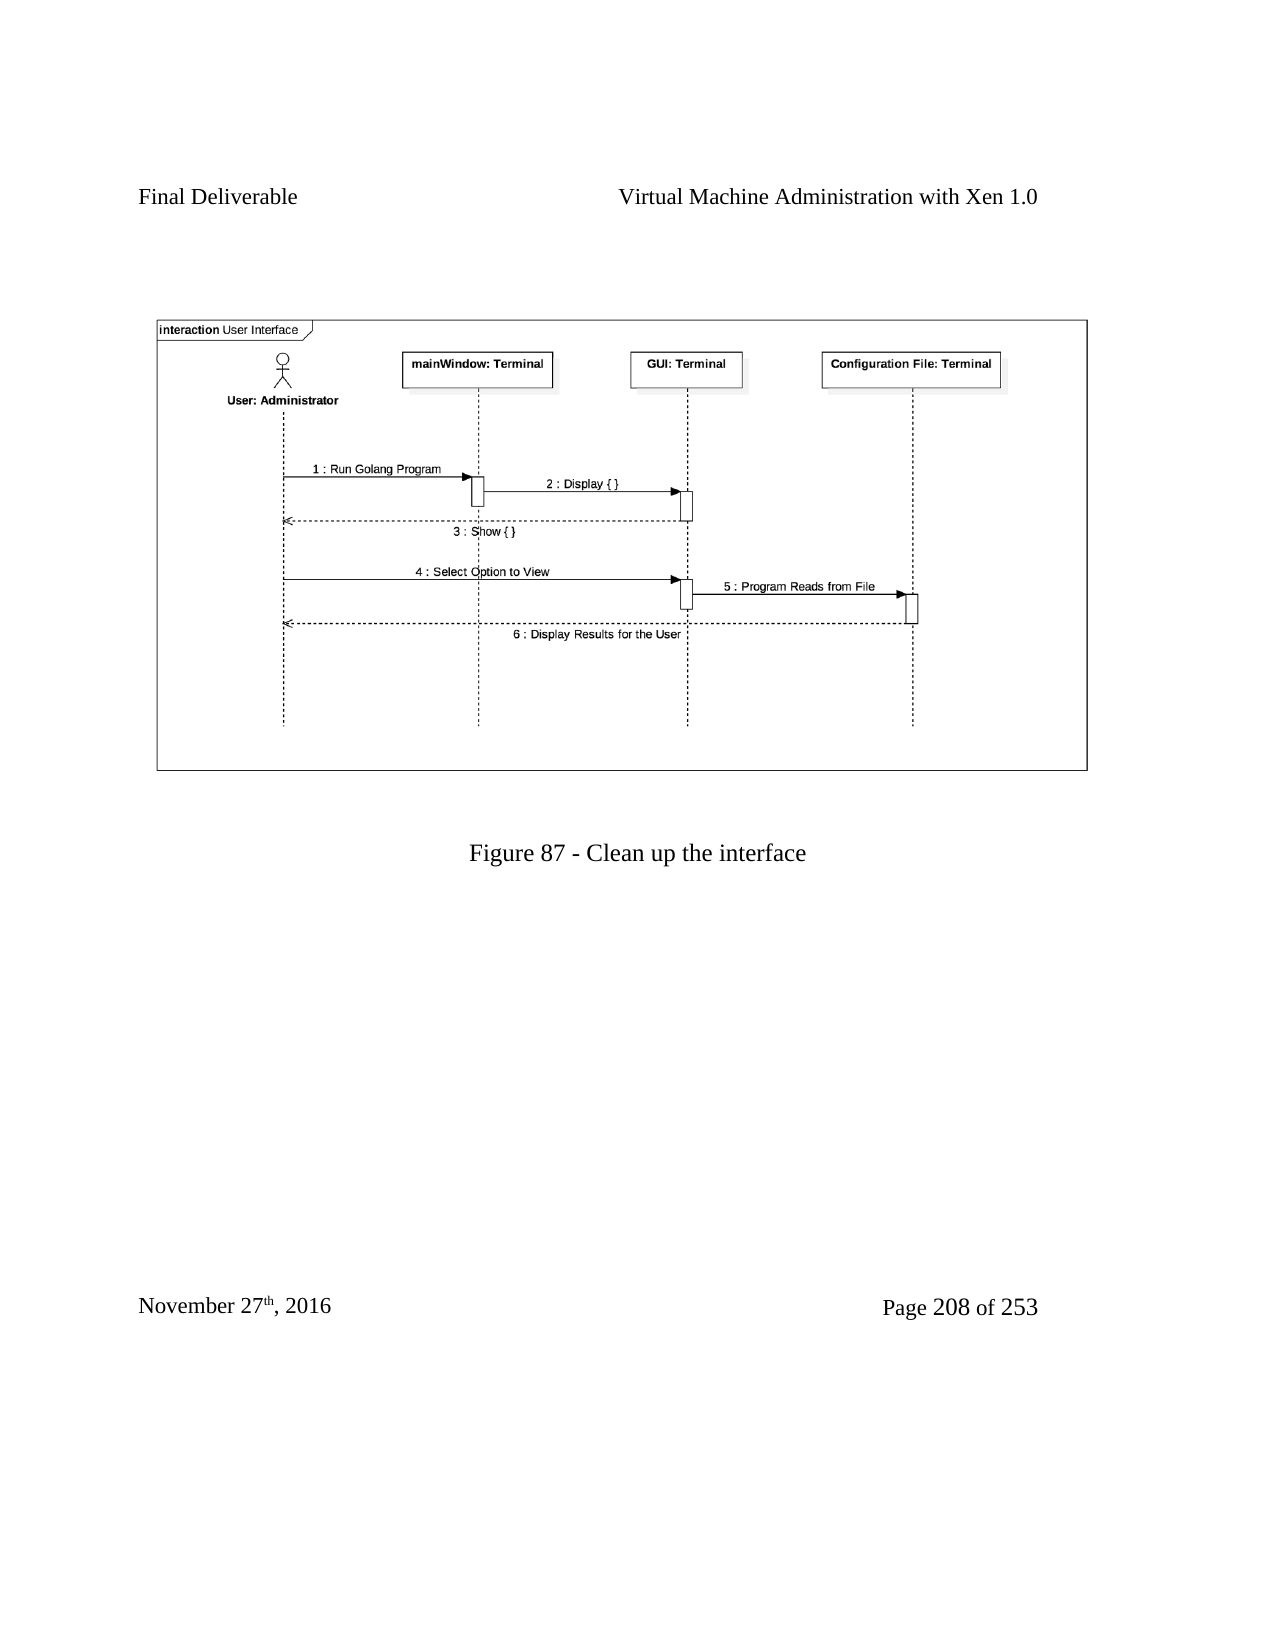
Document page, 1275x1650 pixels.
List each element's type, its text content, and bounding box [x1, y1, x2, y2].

text Figure 87 - Clean up the interface [150, 838, 1125, 866]
picture [150, 313, 1125, 809]
